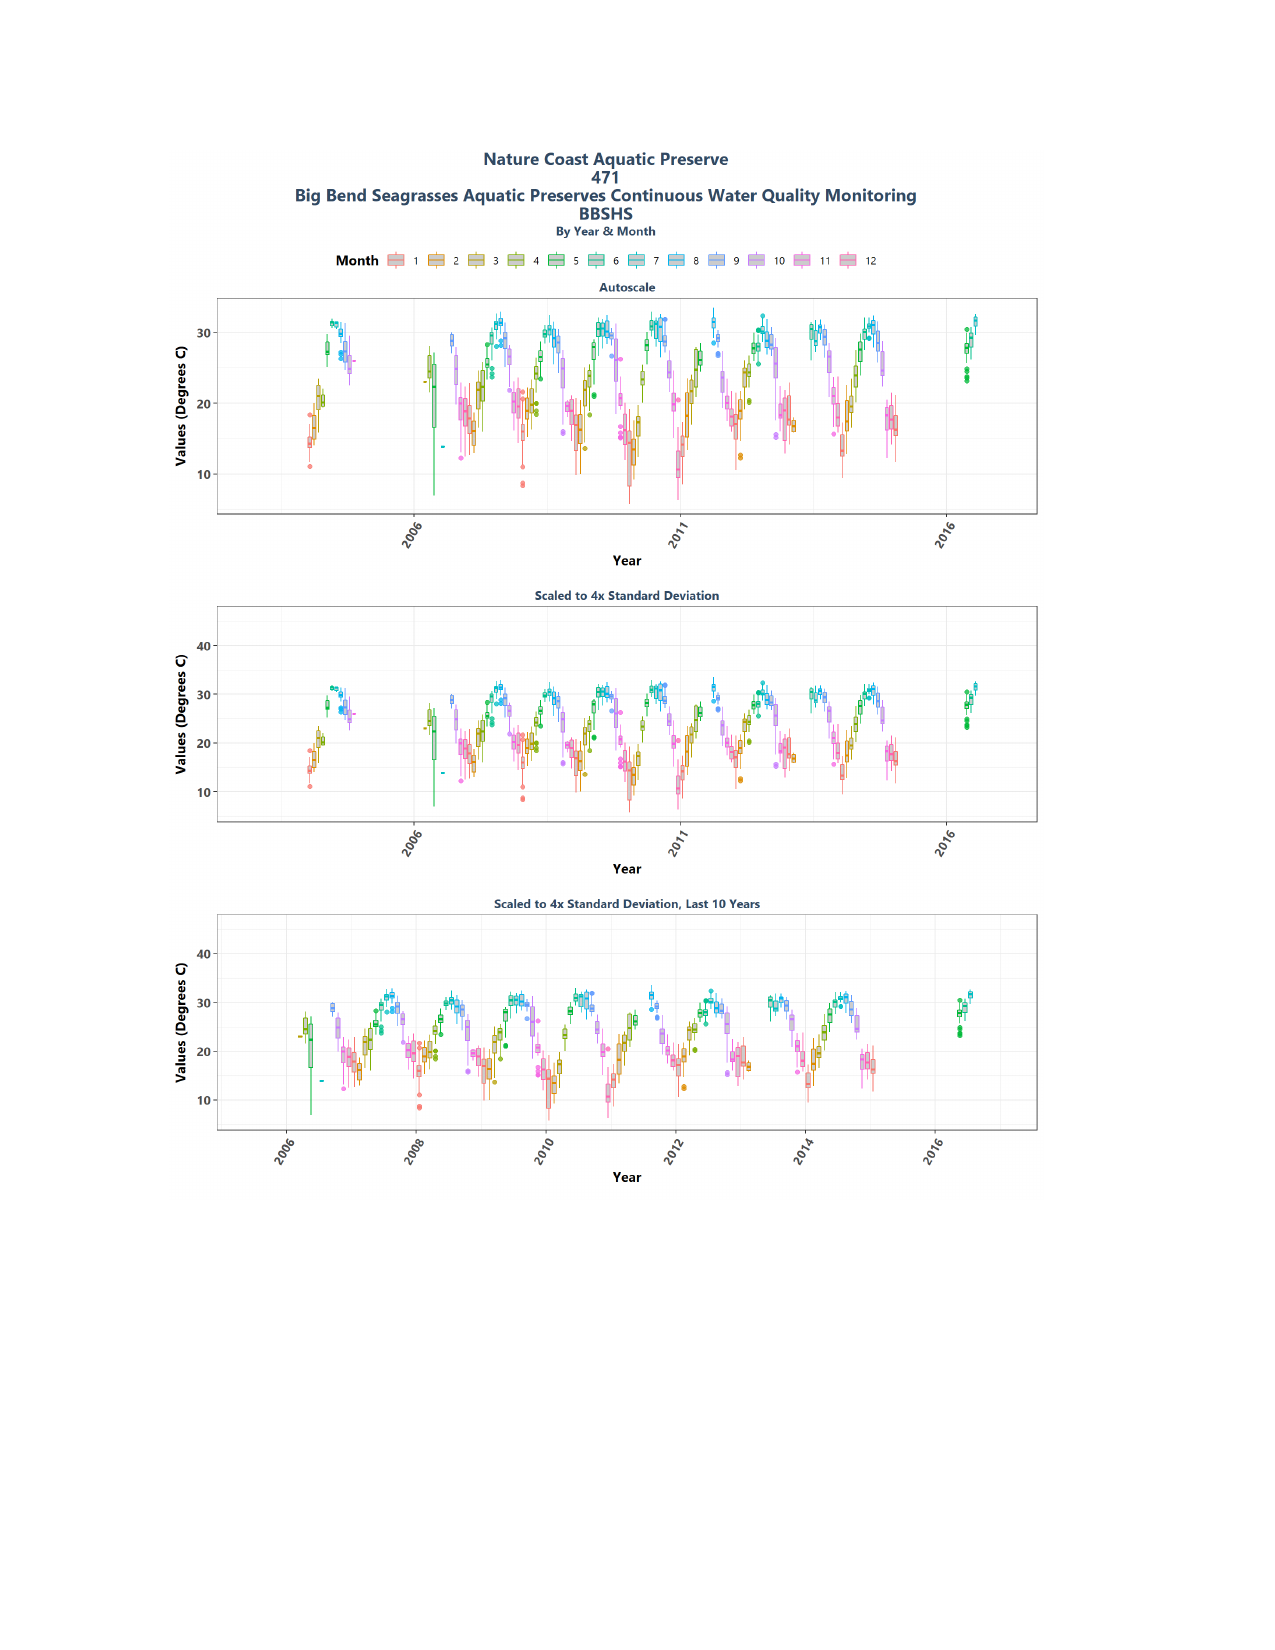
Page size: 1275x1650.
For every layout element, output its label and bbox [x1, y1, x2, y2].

picture [168, 150, 1044, 1200]
